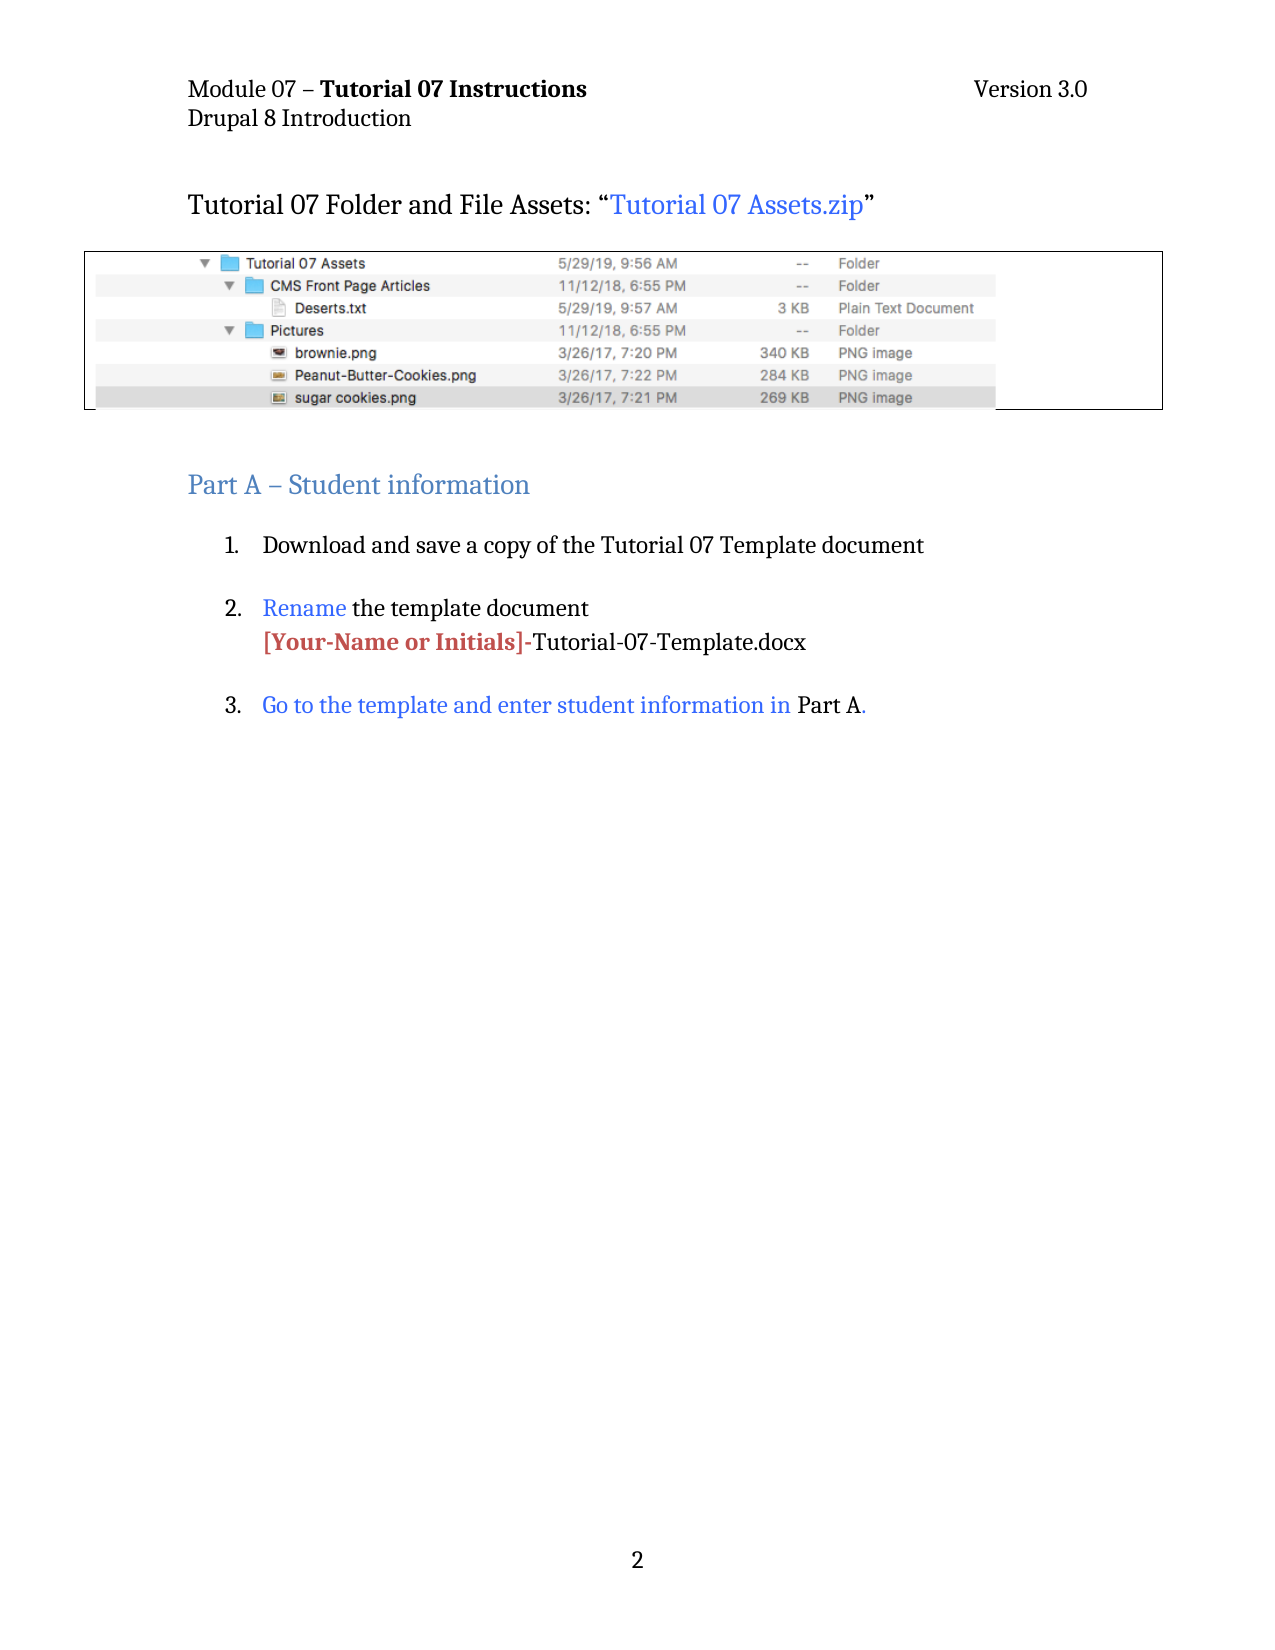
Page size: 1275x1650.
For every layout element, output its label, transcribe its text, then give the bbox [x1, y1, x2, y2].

table_header [85, 252, 95, 409]
list Download and save a copy of the Tutorial 07 Template document [225, 531, 1087, 590]
table_header [996, 252, 1162, 409]
text Tutorial 07 Folder and File Assets: “Tutorial 07 Assets.zip” [187, 188, 1087, 251]
picture [95, 252, 996, 410]
text Part A – Student information [187, 468, 1087, 531]
list Rename the template document [Your-Name or Initials]-Tutorial-07-Template.docx [225, 594, 1087, 687]
list Go to the template and enter student information in Part A. [225, 691, 1087, 720]
